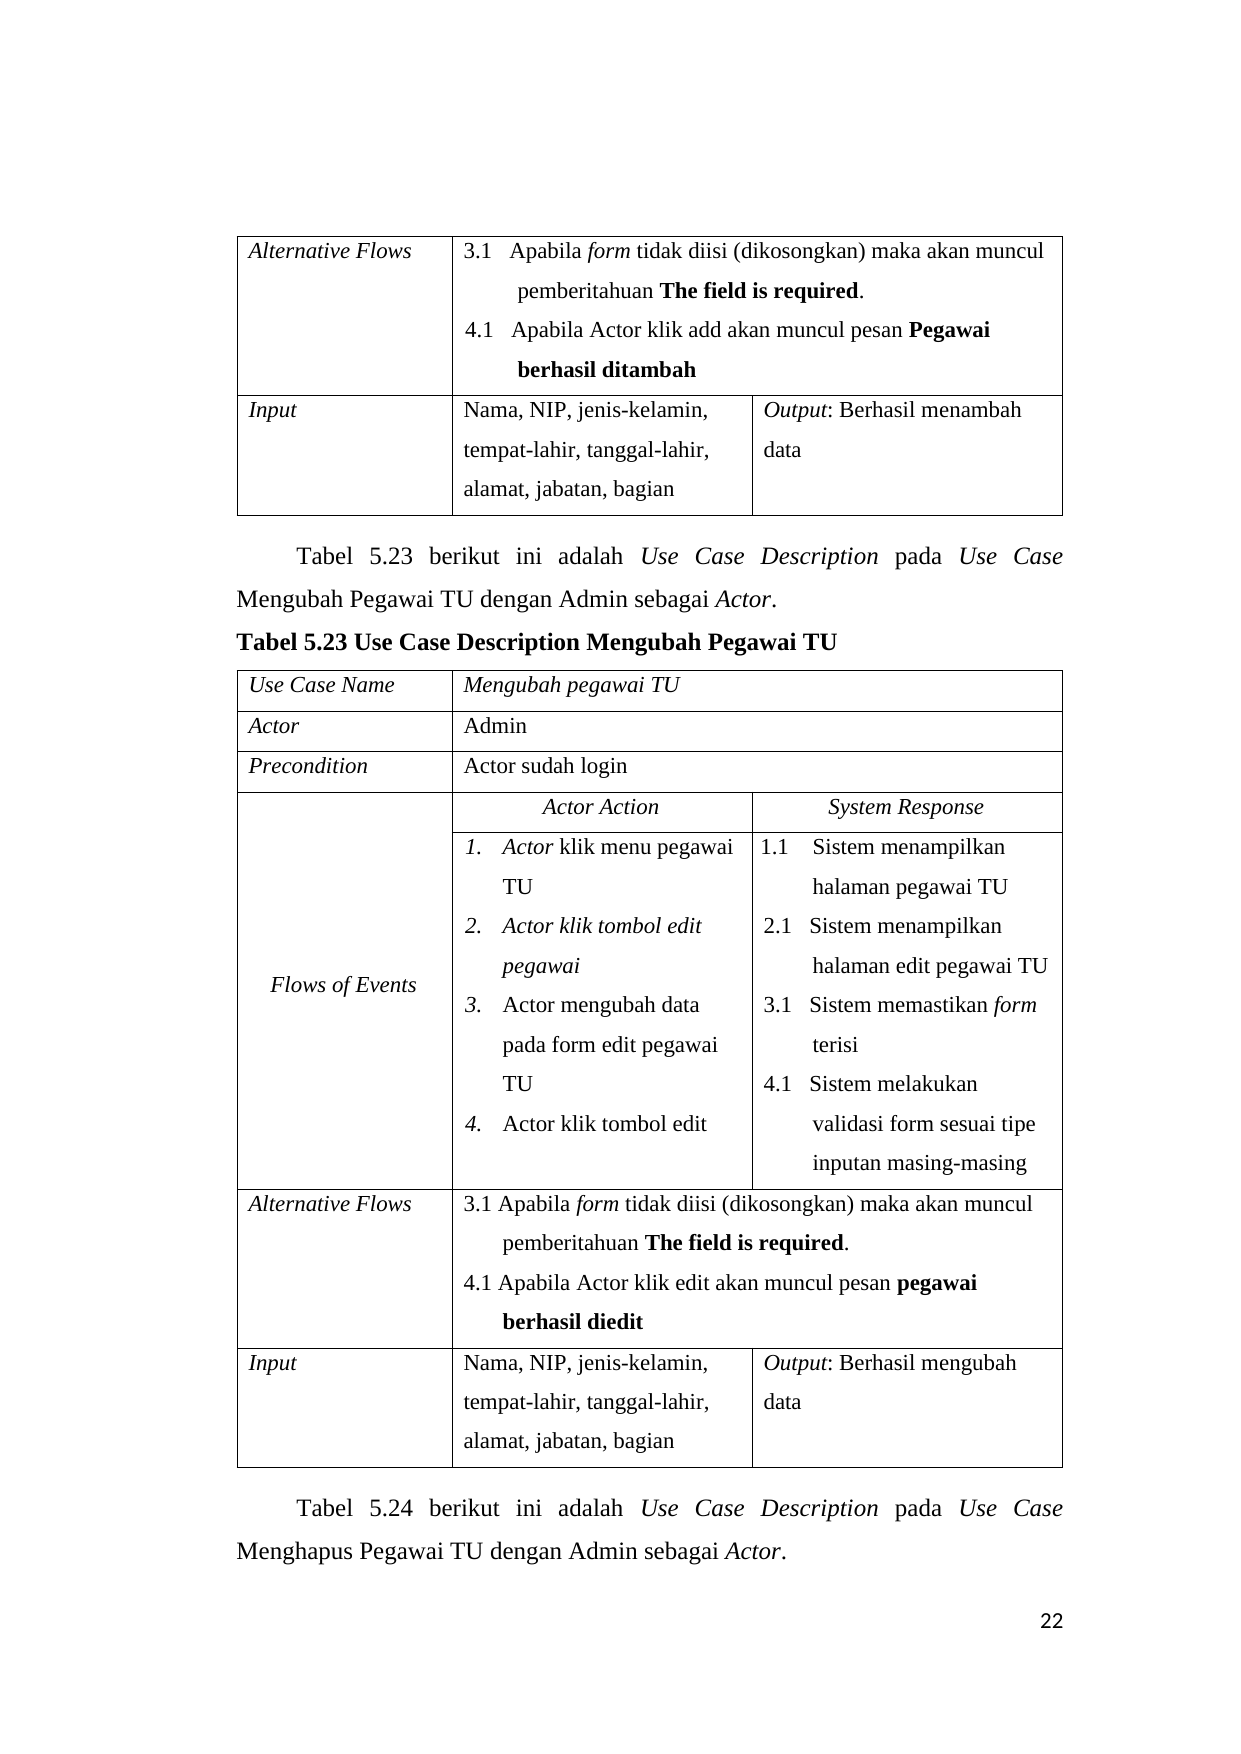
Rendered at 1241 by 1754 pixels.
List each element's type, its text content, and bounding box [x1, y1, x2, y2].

text Tabel 5.23 berikut ini adalah Use Case Description pada Use Case Mengubah Pegawai TU dengan Admin sebagai Actor. [236, 541, 1063, 613]
table_cell Actor klik menu pegawai TU Actor klik tombol edit pegawai Actor mengubah data pada form edit pegawai TU Actor klik tombol edit [453, 833, 752, 1188]
table_cell 3.1 Apabila form tidak diisi (dikosongkan) maka akan muncul pemberitahuan The field is required. 4.1 Apabila Actor klik add akan muncul pesan Pegawai berhasil ditambah [453, 237, 1062, 395]
table_cell Nama, NIP, jenis-kelamin, tempat-lahir, tanggal-lahir, alamat, jabatan, bagian [453, 1349, 752, 1467]
table_cell Actor Action [453, 793, 752, 832]
table_cell Sistem menampilkan halaman pegawai TU 2.1 Sistem menampilkan halaman edit pegawai TU 3.1 Sistem memastikan form terisi 4.1 Sistem melakukan validasi form sesuai tipe inputan masing-masing [753, 833, 1062, 1188]
table_cell Nama, NIP, jenis-kelamin, tempat-lahir, tanggal-lahir, alamat, jabatan, bagian [453, 396, 752, 515]
text Tabel 5.23 Use Case Description Mengubah Pegawai TU [236, 627, 1063, 656]
table_cell Actor [238, 712, 452, 751]
table_cell Output: Berhasil menambah data [753, 396, 1062, 515]
text Tabel 5.24 berikut ini adalah Use Case Description pada Use Case Menghapus Pegawai TU dengan Admin sebagai Actor. [236, 1493, 1063, 1565]
table_cell Precondition [238, 752, 452, 792]
table_header Use Case Name [238, 671, 452, 711]
table_cell Flows of Events [238, 793, 452, 1188]
table_cell Alternative Flows [238, 1190, 452, 1347]
table_cell Input [238, 1349, 452, 1467]
table_cell System Response [753, 793, 1062, 832]
table_cell 3.1 Apabila form tidak diisi (dikosongkan) maka akan muncul pemberitahuan The field is required. 4.1 Apabila Actor klik edit akan muncul pesan pegawai berhasil diedit [453, 1190, 1062, 1347]
table_cell Actor sudah login [453, 752, 1062, 792]
table_cell Admin [453, 712, 1062, 751]
table_header Mengubah pegawai TU [453, 671, 1062, 711]
table_cell Alternative Flows [238, 237, 452, 395]
table_cell Input [238, 396, 452, 515]
table_cell Output: Berhasil mengubah data [753, 1349, 1062, 1467]
